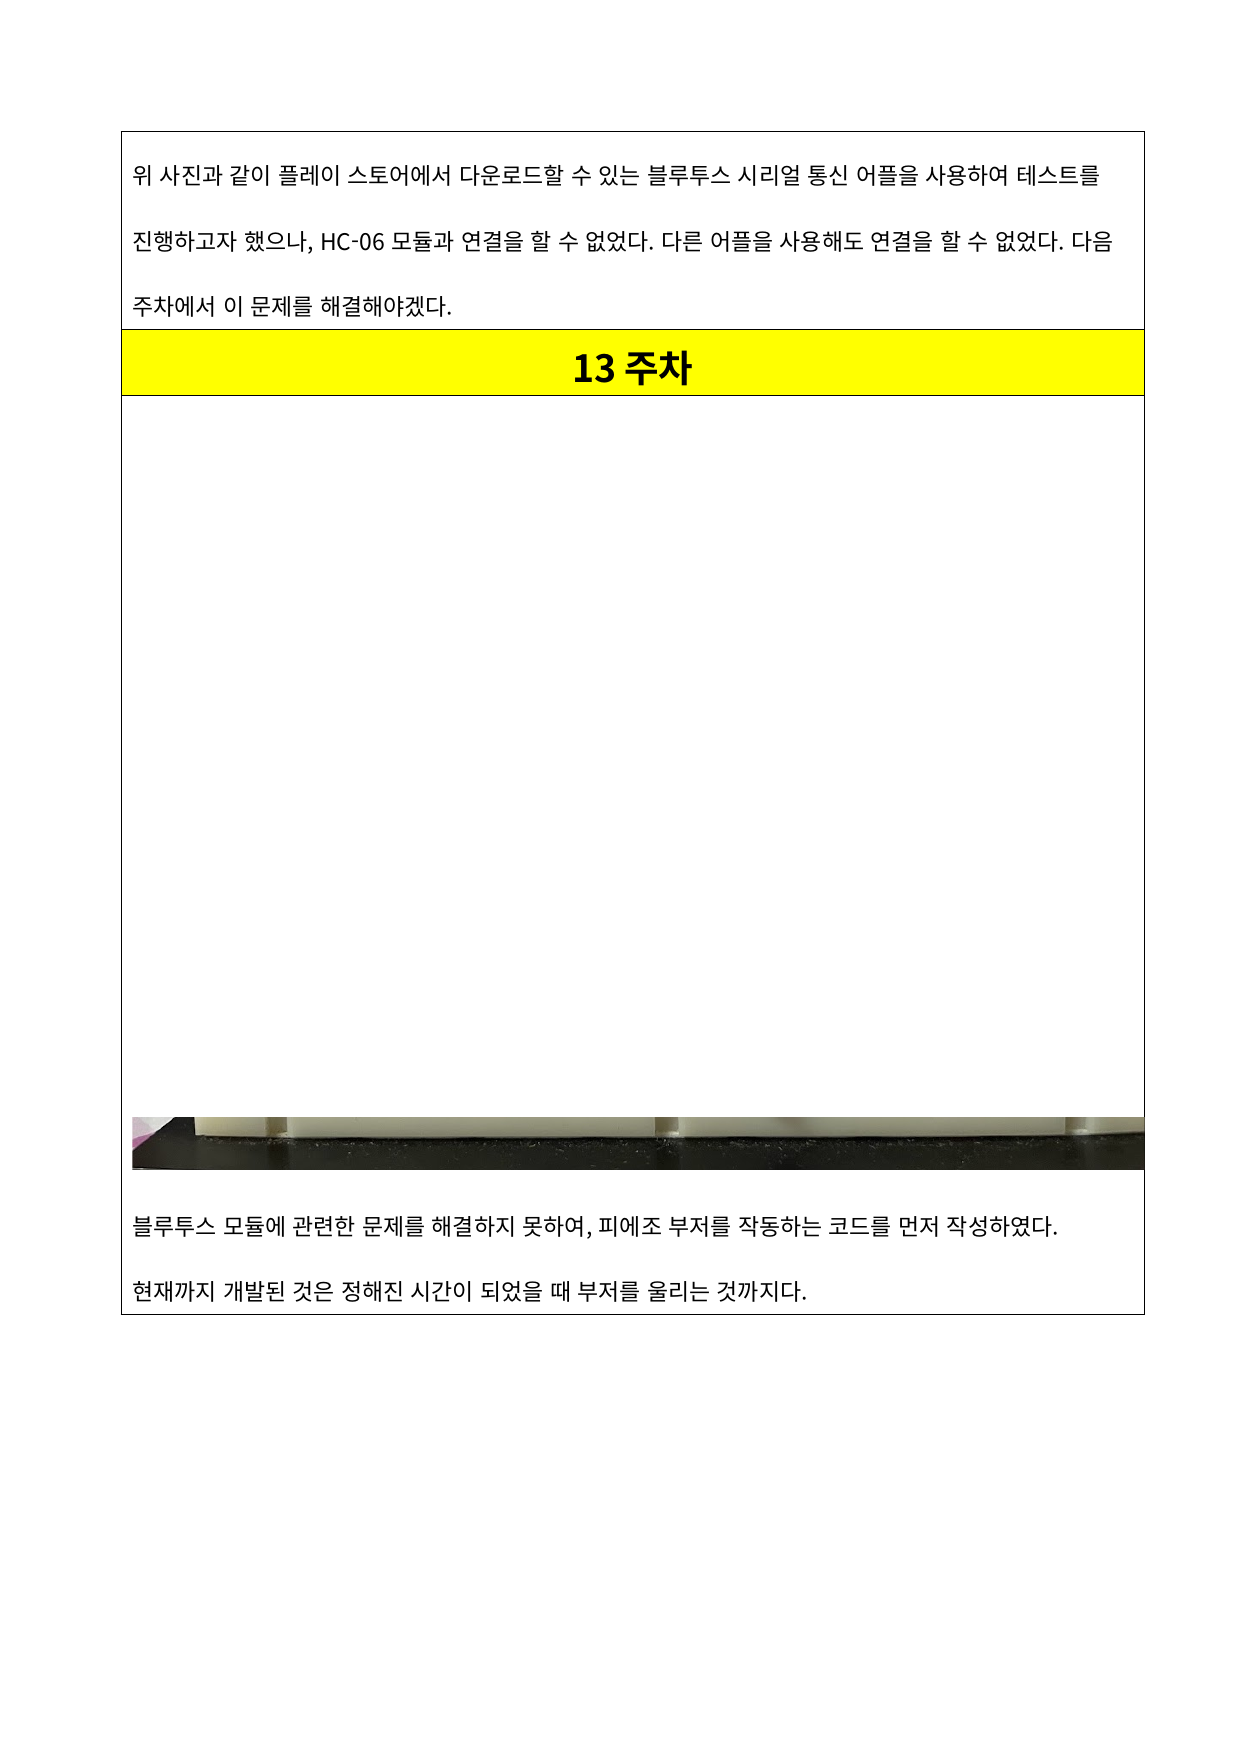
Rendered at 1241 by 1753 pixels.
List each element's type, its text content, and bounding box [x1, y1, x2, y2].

table_cell 블루투스 모듈에 관련한 문제를 해결하지 못하여, 피에조 부저를 작동하는 코드를 먼저 작성하였다. 현재까지 개발된 것은 정해진 시간이 되었을 때 부저를 울리는 것까지다. [122, 396, 1144, 1314]
table_cell 13주차 [122, 330, 1144, 395]
picture [132, 1117, 1145, 1170]
table_cell 위 사진과 같이 플레이 스토어에서 다운로드할 수 있는 블루투스 시리얼 통신 어플을 사용하여 테스트를 진행하고자 했으나, HC-06 모듈과 연결을 할 수 없었다. 다른 어플을 사용해도 연결을 할 수 없었다. 다음 주차에서 이 문제를 해결해야겠다. [122, 132, 1144, 329]
